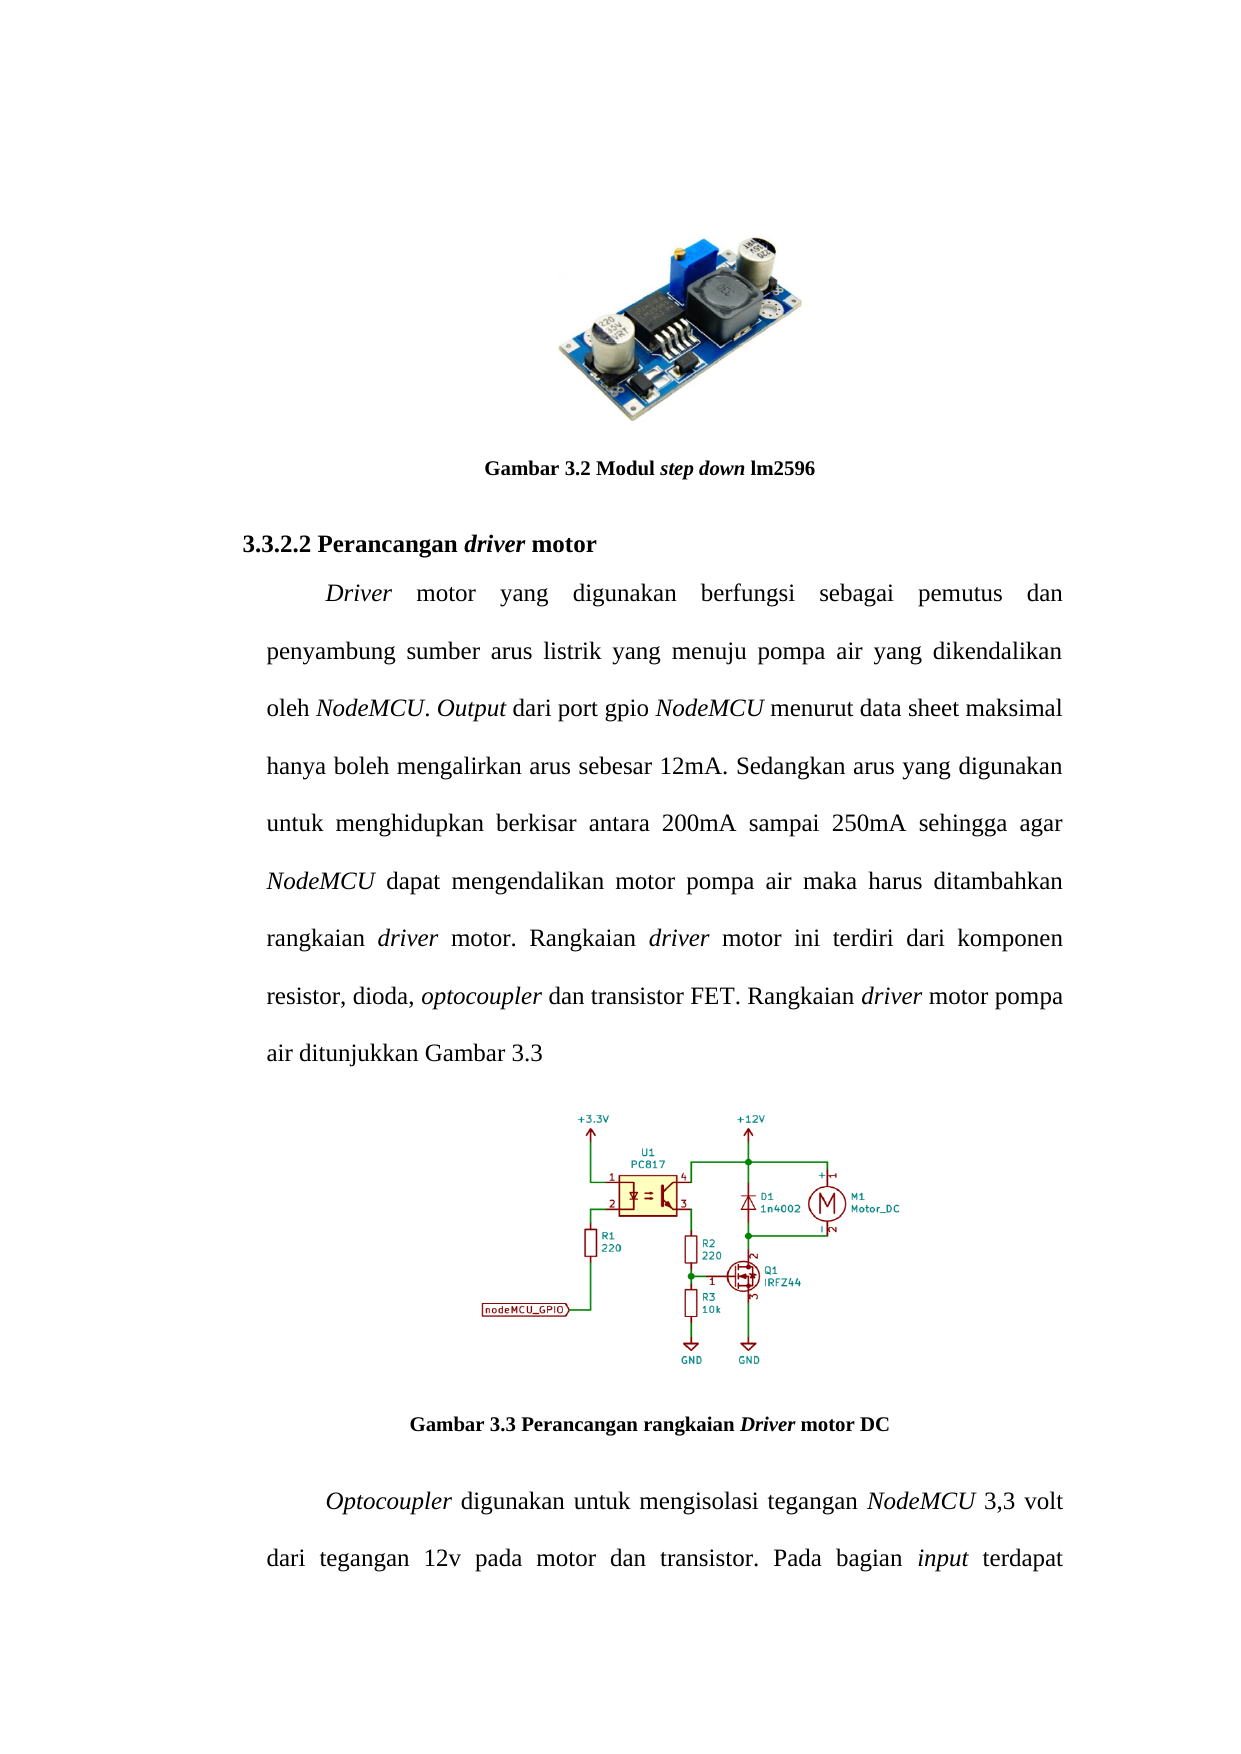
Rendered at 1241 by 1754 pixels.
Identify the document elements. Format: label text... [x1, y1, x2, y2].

subtitle 3.3.2.2 Perancangan driver motor [236, 529, 1063, 558]
text Driver motor yang digunakan berfungsi sebagai pemutus dan penyambung sumber arus listrik yang menuju pompa air yang dikendalikan oleh NodeMCU. Output dari port gpio NodeMCU menurut data sheet maksimal hanya boleh mengalirkan arus sebesar 12mA. Sedangkan arus yang digunakan untuk menghidupkan berkisar antara 200mA sampai 250mA sehingga agar NodeMCU dapat mengendalikan motor pompa air maka harus ditambahkan rangkaian driver motor. Rangkaian driver motor ini terdiri dari komponen resistor, dioda, optocoupler dan transistor FET. Rangkaian driver motor pompa air ditunjukkan Gambar 3.3 [266, 578, 1063, 1067]
picture [557, 236, 802, 421]
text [266, 1486, 1063, 1572]
picture [477, 1096, 911, 1378]
subtitle Gambar 3.3 Perancangan rangkaian Driver motor DC [236, 1412, 1063, 1436]
subtitle Gambar 3.2 Modul step down lm2596 [236, 456, 1063, 480]
